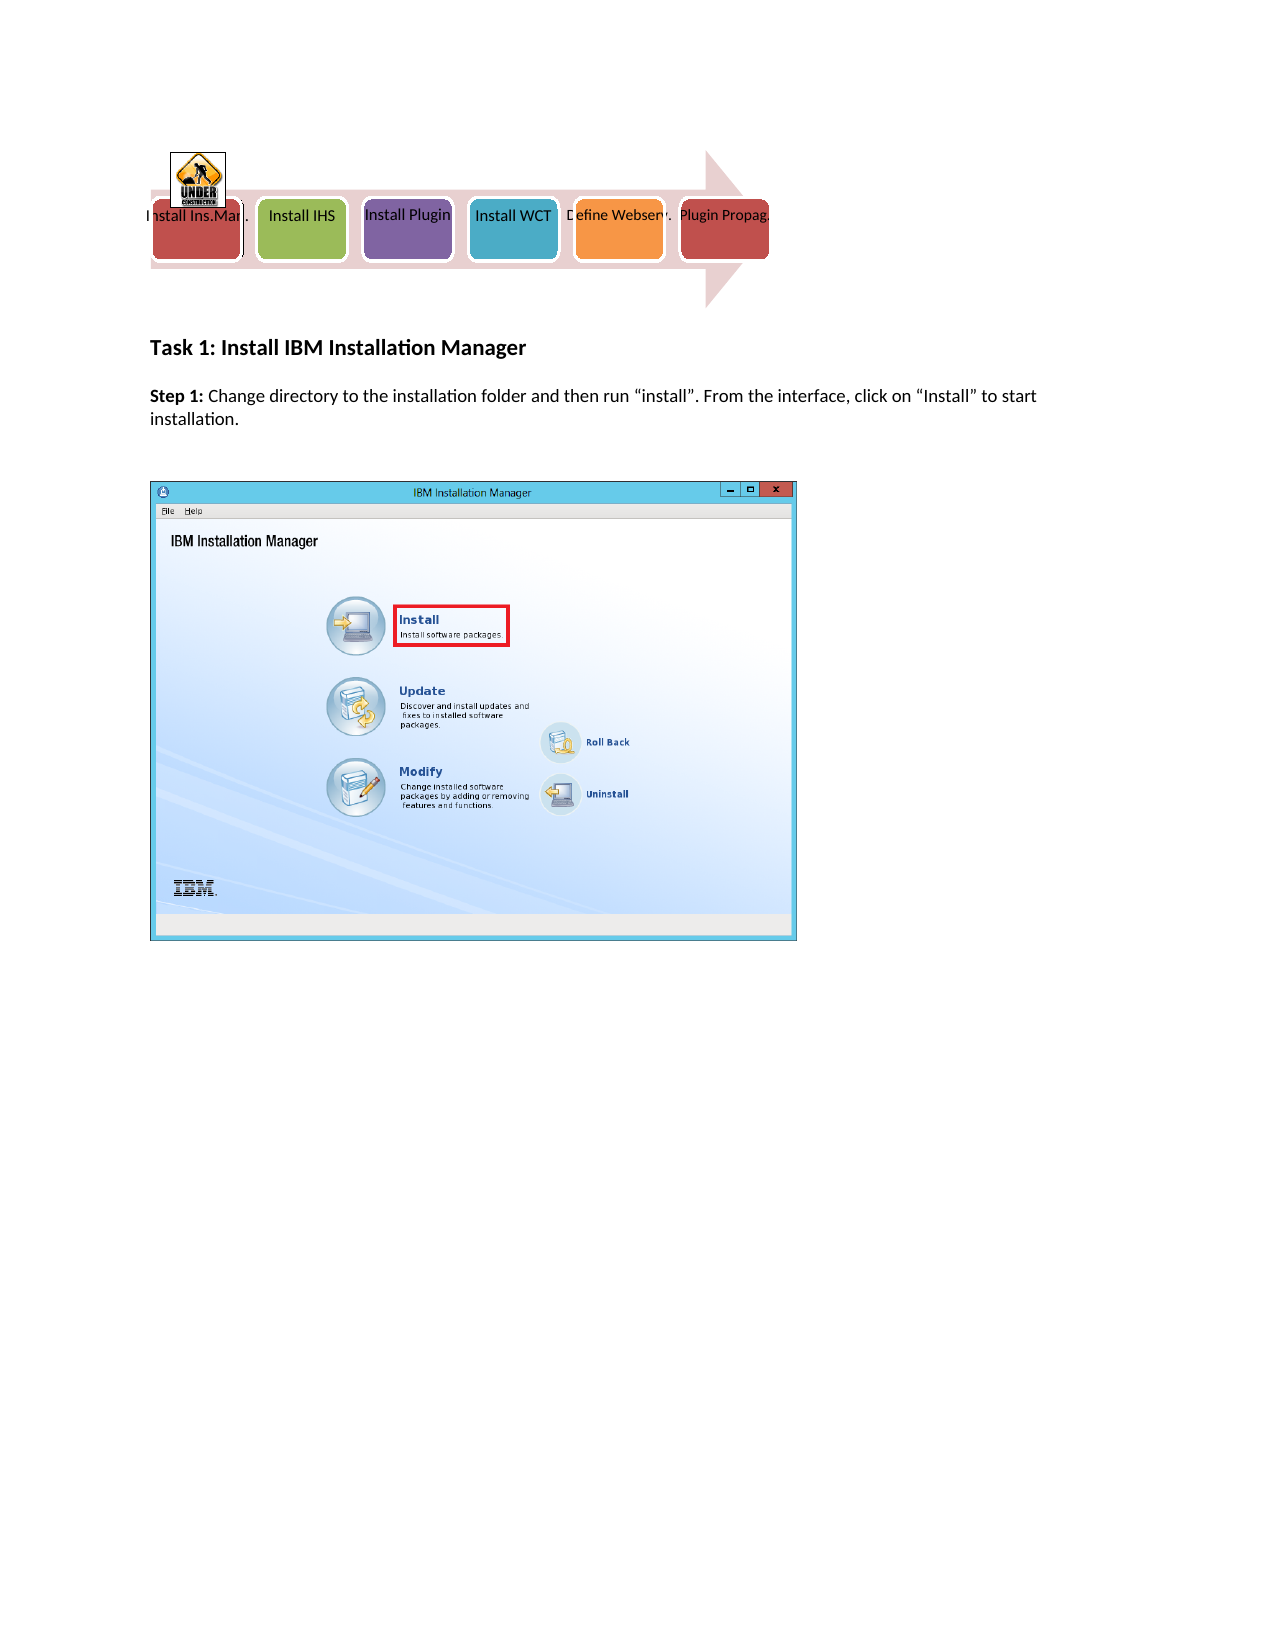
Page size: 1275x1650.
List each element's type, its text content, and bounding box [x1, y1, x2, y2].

text Step 1: Change directory to the installation folder and then run “install”. From the interface, click on “Install” to start installation. [150, 384, 1125, 430]
picture [171, 153, 225, 207]
text Task 1: Install IBM Installation Manager [150, 333, 1125, 362]
picture [150, 481, 797, 941]
